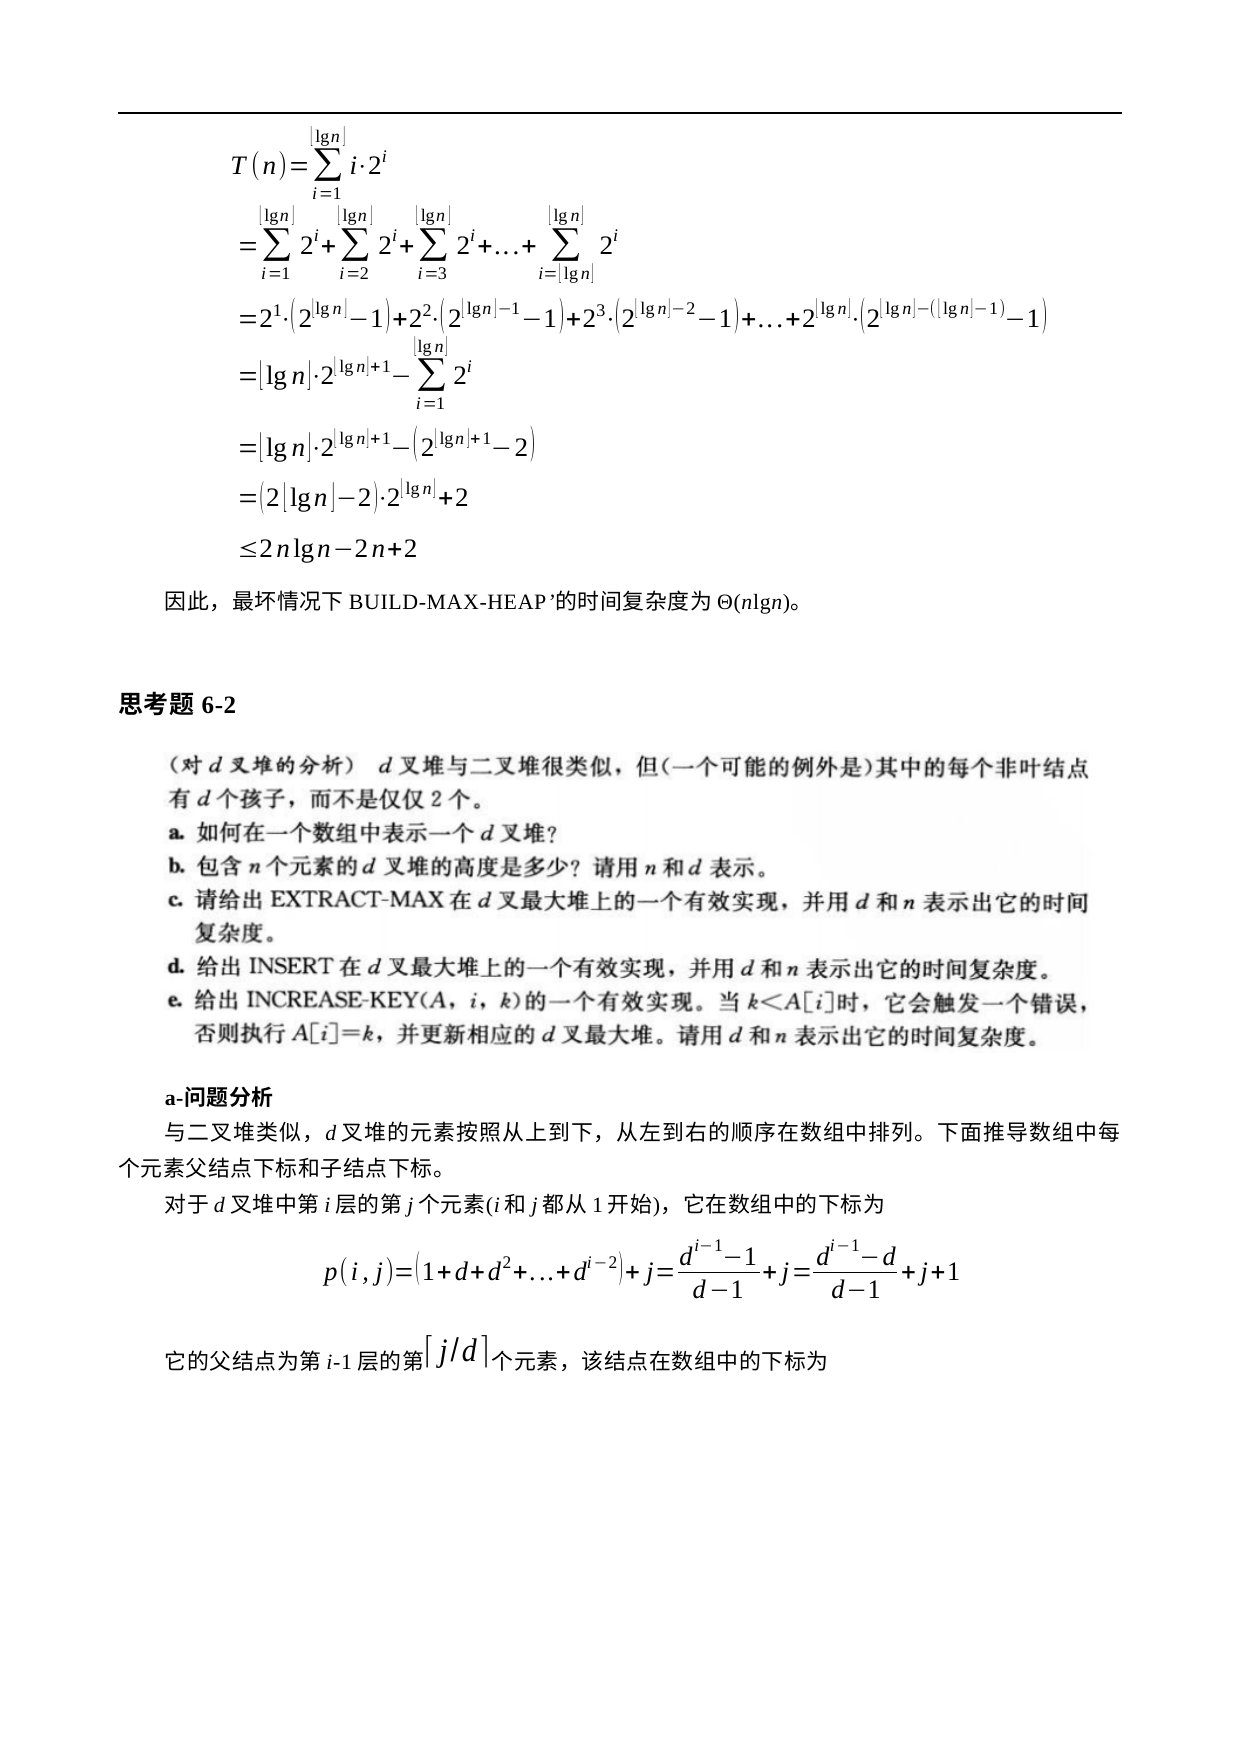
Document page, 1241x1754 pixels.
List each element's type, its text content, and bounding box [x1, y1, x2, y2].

text 因此，最坏情况下BUILD-MAX-HEAP’的时间复杂度为Θ(nlgn)。 [118, 583, 1122, 616]
text 与二叉堆类似，d叉堆的元素按照从上到下，从左到右的顺序在数组中排列。下面推导数组中每个元素父结点下标和子结点下标。 [118, 1115, 1122, 1183]
subtitle 思考题 6-2 [118, 670, 1122, 735]
text 它的父结点为第i-1层的第个元素，该结点在数组中的下标为 [118, 1322, 1122, 1387]
text a-问题分析 [118, 1079, 1122, 1112]
text 对于d叉堆中第i层的第j个元素(i和j都从1开始)，它在数组中的下标为 [118, 1186, 1122, 1219]
picture [161, 751, 1096, 1053]
